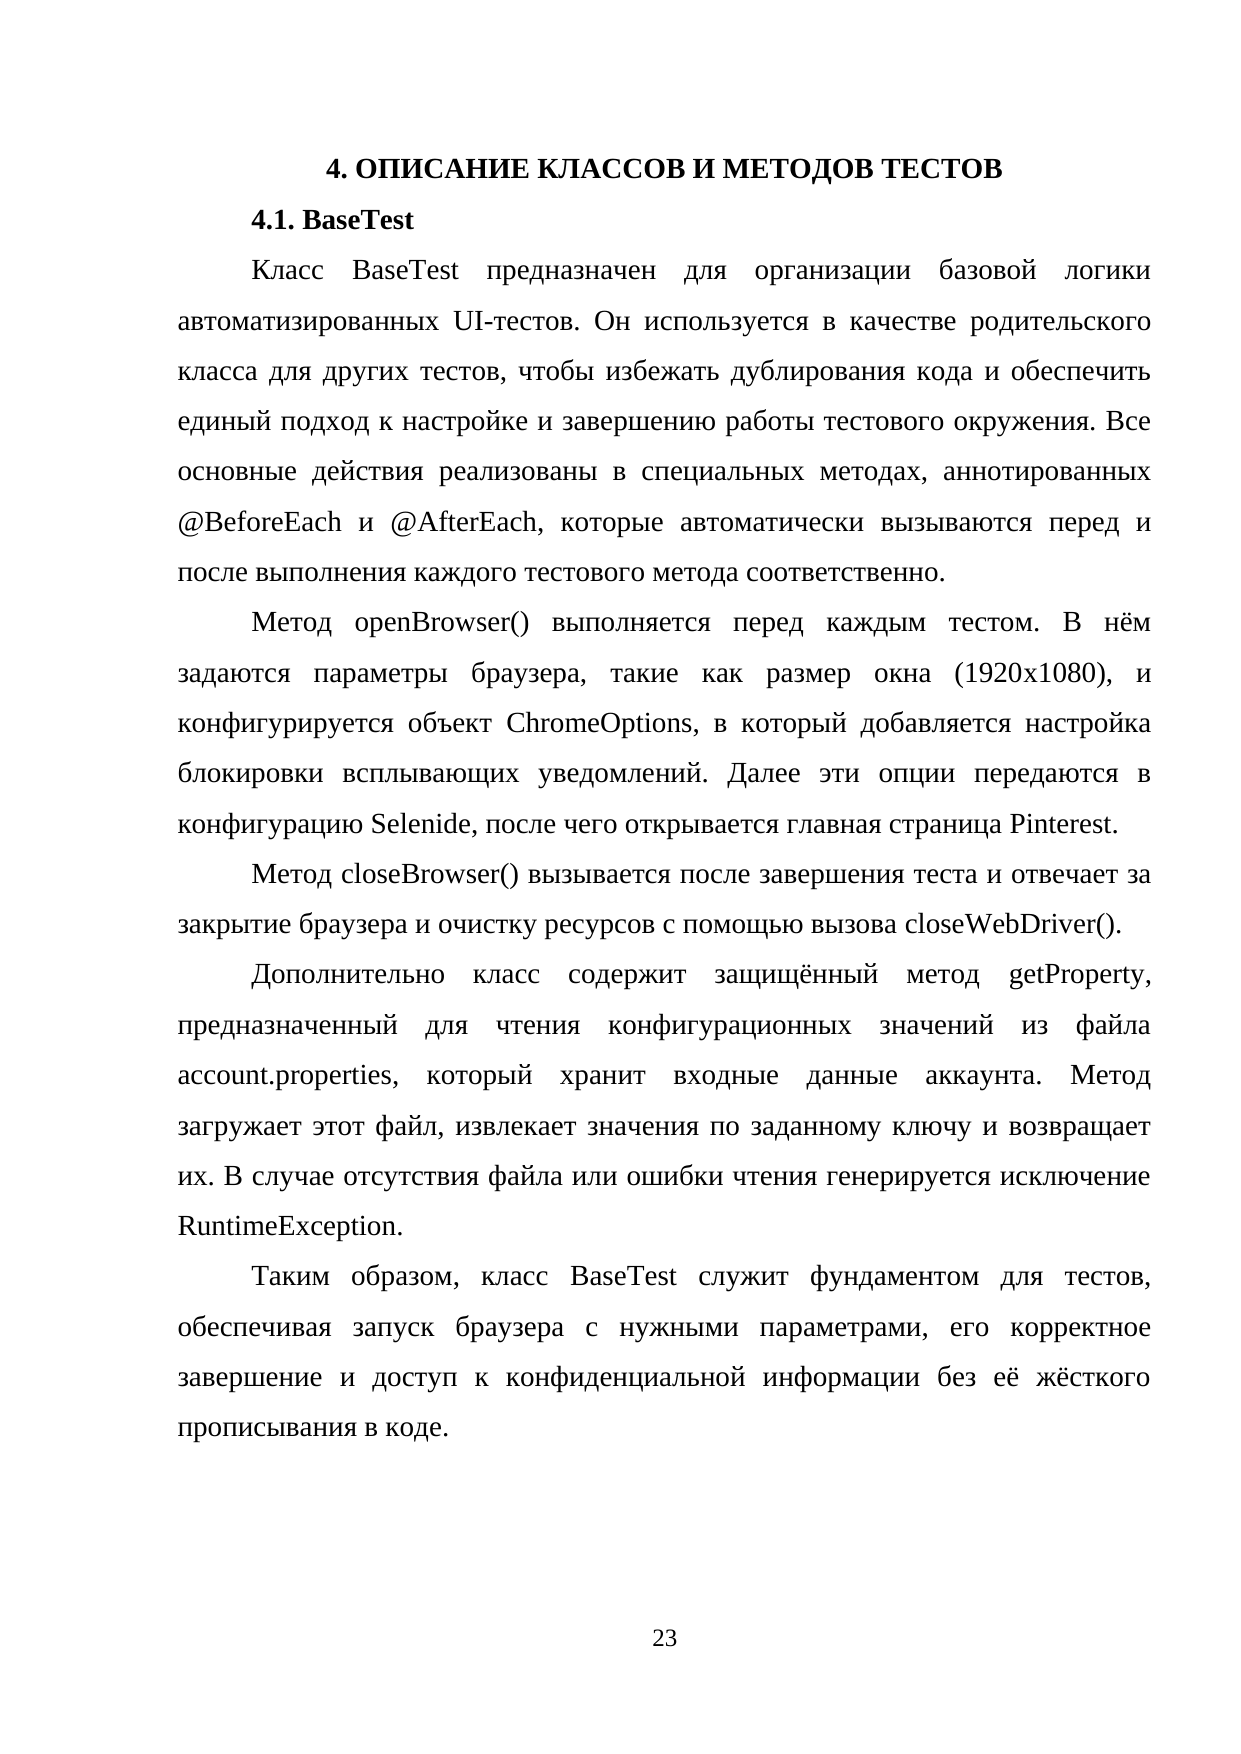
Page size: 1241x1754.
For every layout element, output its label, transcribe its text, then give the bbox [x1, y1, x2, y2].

text 4. описание классов и методов Тестов [177, 152, 1152, 185]
text Метод closeBrowser() вызывается после завершения теста и отвечает за закрытие браузера и очистку ресурсов с помощью вызова closeWebDriver(). [177, 856, 1152, 940]
text Метод openBrowser() выполняется перед каждым тестом. В нём задаются параметры браузера, такие как размер окна (1920x1080), и конфигурируется объект ChromeOptions, в который добавляется настройка блокировки всплывающих уведомлений. Далее эти опции передаются в конфигурацию Selenide, после чего открывается главная страница Pinterest. [177, 604, 1152, 839]
text 4.1. BaseTest [177, 202, 1152, 236]
text Таким образом, класс BaseTest служит фундаментом для тестов, обеспечивая запуск браузера с нужными параметрами, его корректное завершение и доступ к конфиденциальной информации без её жёсткого прописывания в коде. [177, 1258, 1152, 1443]
text Дополнительно класс содержит защищённый метод getProperty, предназначенный для чтения конфигурационных значений из файла account.properties, который хранит входные данные аккаунта. Метод загружает этот файл, извлекает значения по заданному ключу и возвращает их. В случае отсутствия файла или ошибки чтения генерируется исключение RuntimeException. [177, 957, 1152, 1242]
text Класс BaseTest предназначен для организации базовой логики автоматизированных UI-тестов. Он используется в качестве родительского класса для других тестов, чтобы избежать дублирования кода и обеспечить единый подход к настройке и завершению работы тестового окружения. Все основные действия реализованы в специальных методах, аннотированных @BeforeEach и @AfterEach, которые автоматически вызываются перед и после выполнения каждого тестового метода соответственно. [177, 252, 1152, 588]
